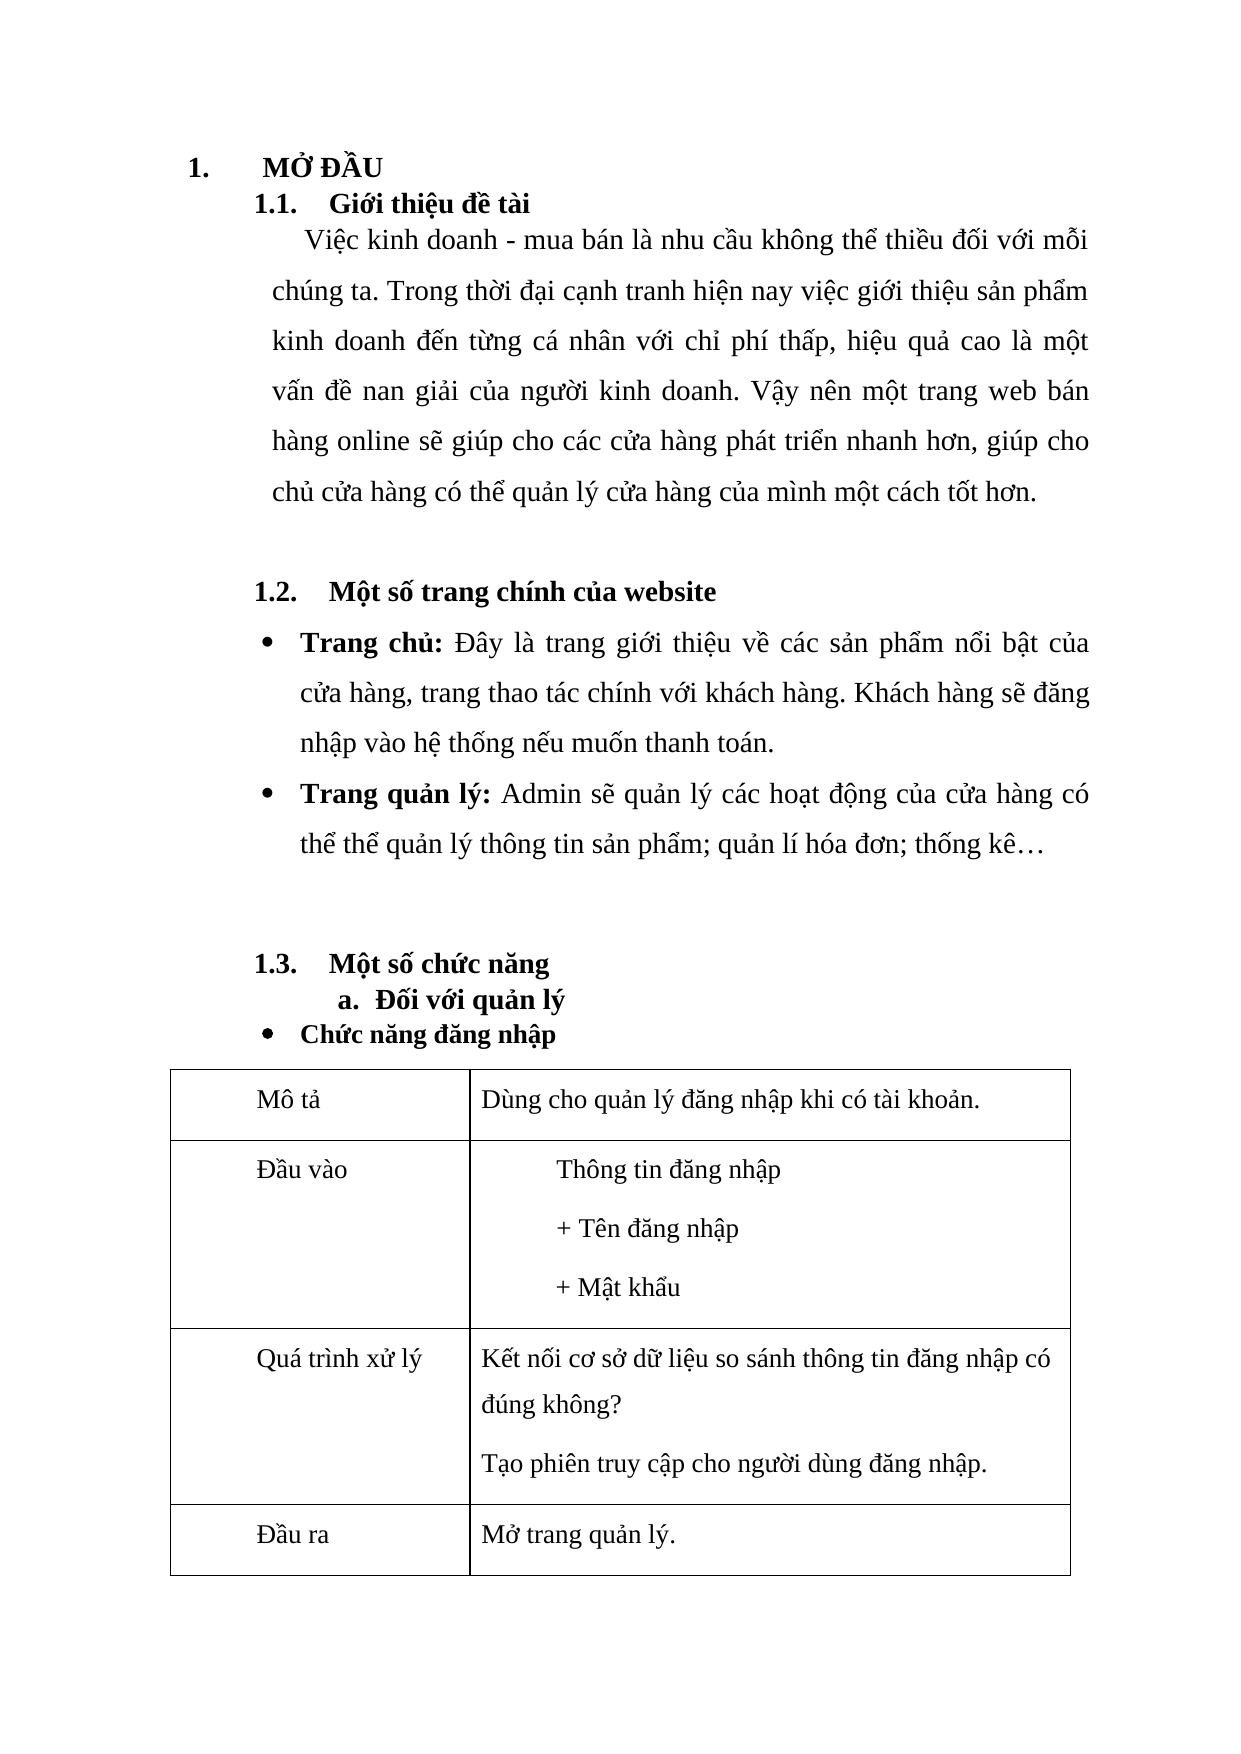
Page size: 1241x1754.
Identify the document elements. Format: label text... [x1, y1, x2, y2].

list Đối với quản lý [337, 982, 1090, 1016]
table_cell Quá trình xử lý [171, 1329, 469, 1504]
list Việc kinh doanh - mua bán là nhu cầu không thể thiều đối với mỗi chúng ta. Trong thời đại cạnh tranh hiện nay việc giới thiệu sản phẩm kinh doanh đến từng cá nhân với chỉ phí thấp, hiệu quả cao là một vấn đề nan giải của người kinh doanh. Vậy nên một trang web bán hàng online sẽ giúp cho các cửa hàng phát triển nhanh hơn, giúp cho chủ cửa hàng có thể quản lý cửa hàng của mình một cách tốt hơn. [272, 222, 1090, 507]
table_cell Đầu ra [171, 1505, 469, 1574]
list Trang chủ: Đây là trang giới thiệu về các sản phẩm nổi bật của cửa hàng, trang thao tác chính với khách hàng. Khách hàng sẽ đăng nhập vào hệ thống nếu muốn thanh toán. [262, 625, 1090, 759]
list Trang quản lý: Admin sẽ quản lý các hoạt động của cửa hàng có thể thể quản lý thông tin sản phẩm; quản lí hóa đơn; thống kê… [262, 776, 1090, 860]
list MỞ ĐẦU [187, 150, 1090, 183]
list Chức năng đăng nhập [262, 1018, 1090, 1050]
table_header Dùng cho quản lý đăng nhập khi có tài khoản. [471, 1070, 1070, 1139]
list Một số trang chính của website [253, 574, 1090, 608]
table_header Mô tả [171, 1070, 469, 1139]
table_cell Kết nối cơ sở dữ liệu so sánh thông tin đăng nhập có đúng không? Tạo phiên truy cập cho người dùng đăng nhập. [471, 1329, 1070, 1504]
list Một số chức năng [253, 946, 1090, 979]
table_cell Đầu vào [171, 1141, 469, 1328]
list Giới thiệu đề tài [253, 186, 1090, 220]
table_cell Thông tin đăng nhập + Tên đăng nhập + Mật khẩu [471, 1141, 1070, 1328]
table_cell Mở trang quản lý. [471, 1505, 1070, 1574]
